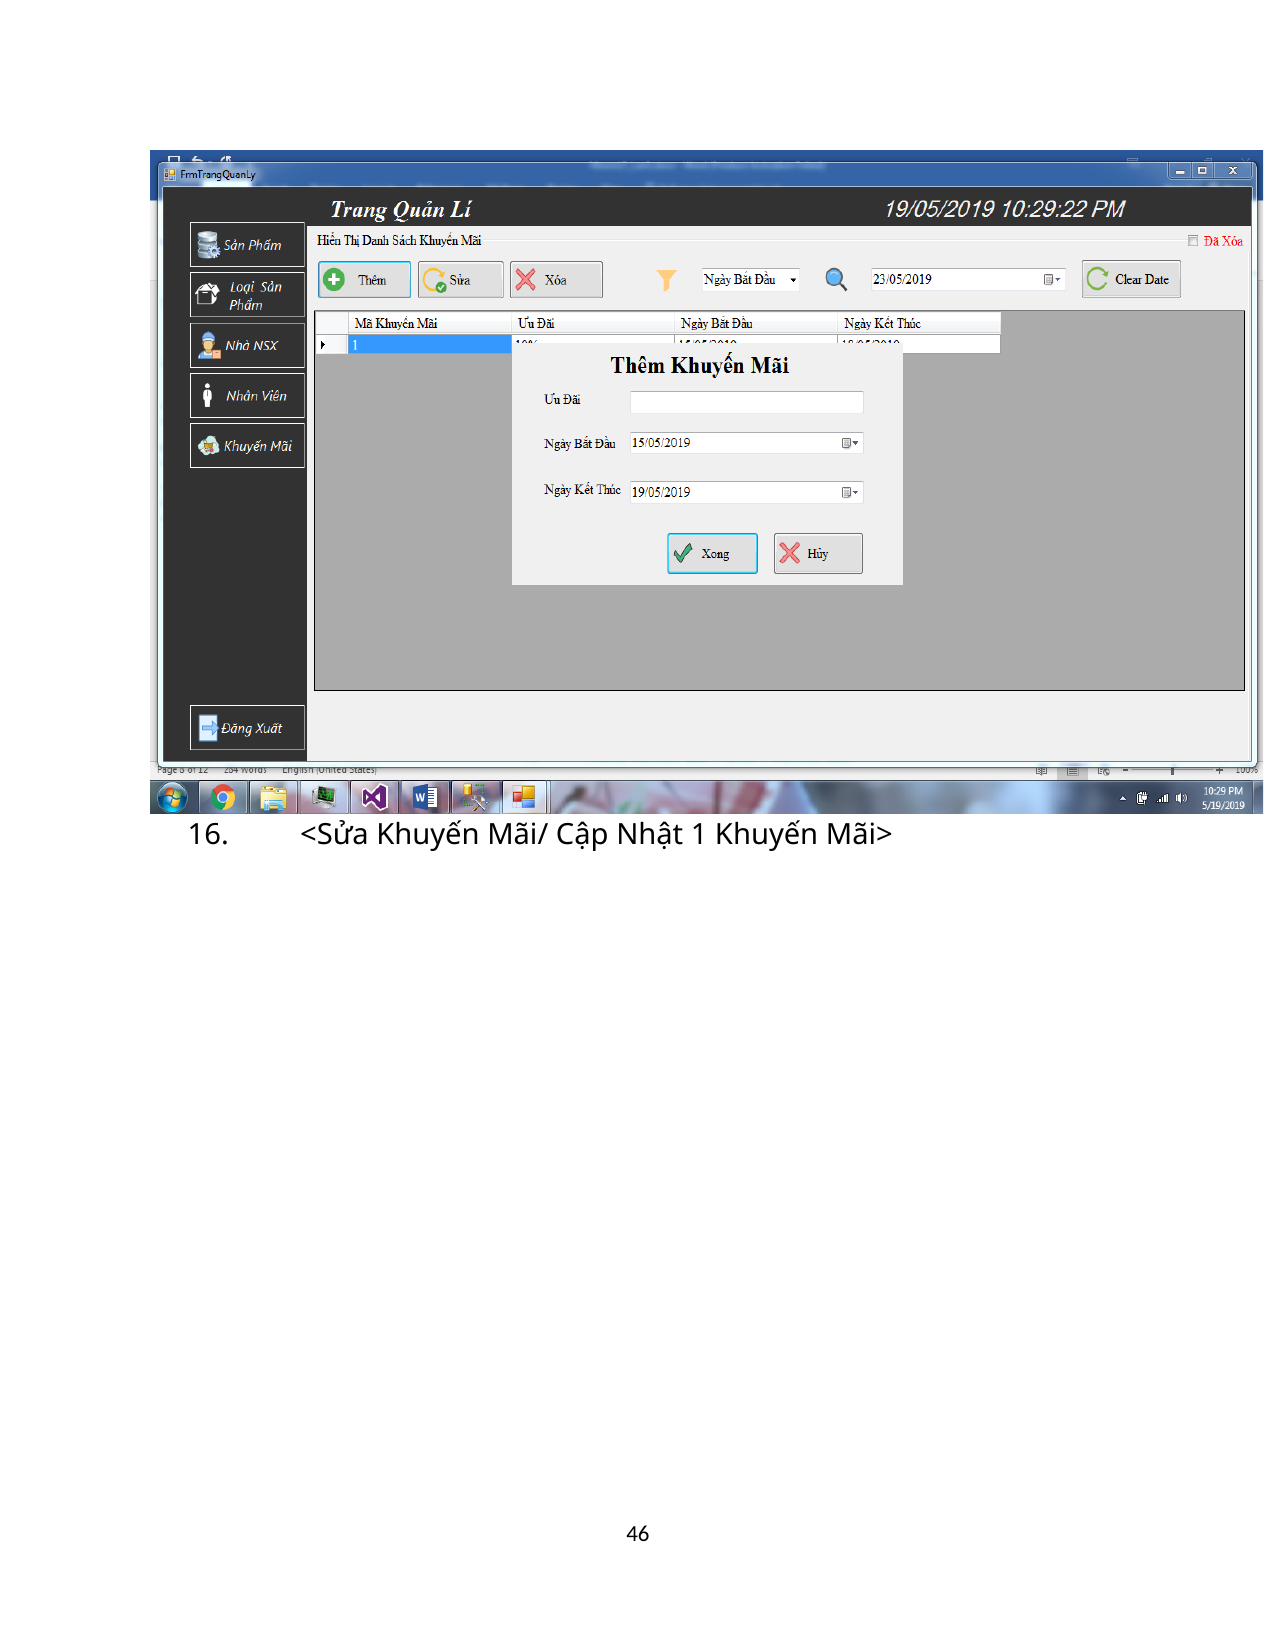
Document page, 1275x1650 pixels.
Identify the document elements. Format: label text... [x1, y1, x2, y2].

picture [150, 150, 1264, 814]
list <Sửa Khuyến Mãi/ Cập Nhật 1 Khuyến Mãi> [187, 814, 1125, 853]
